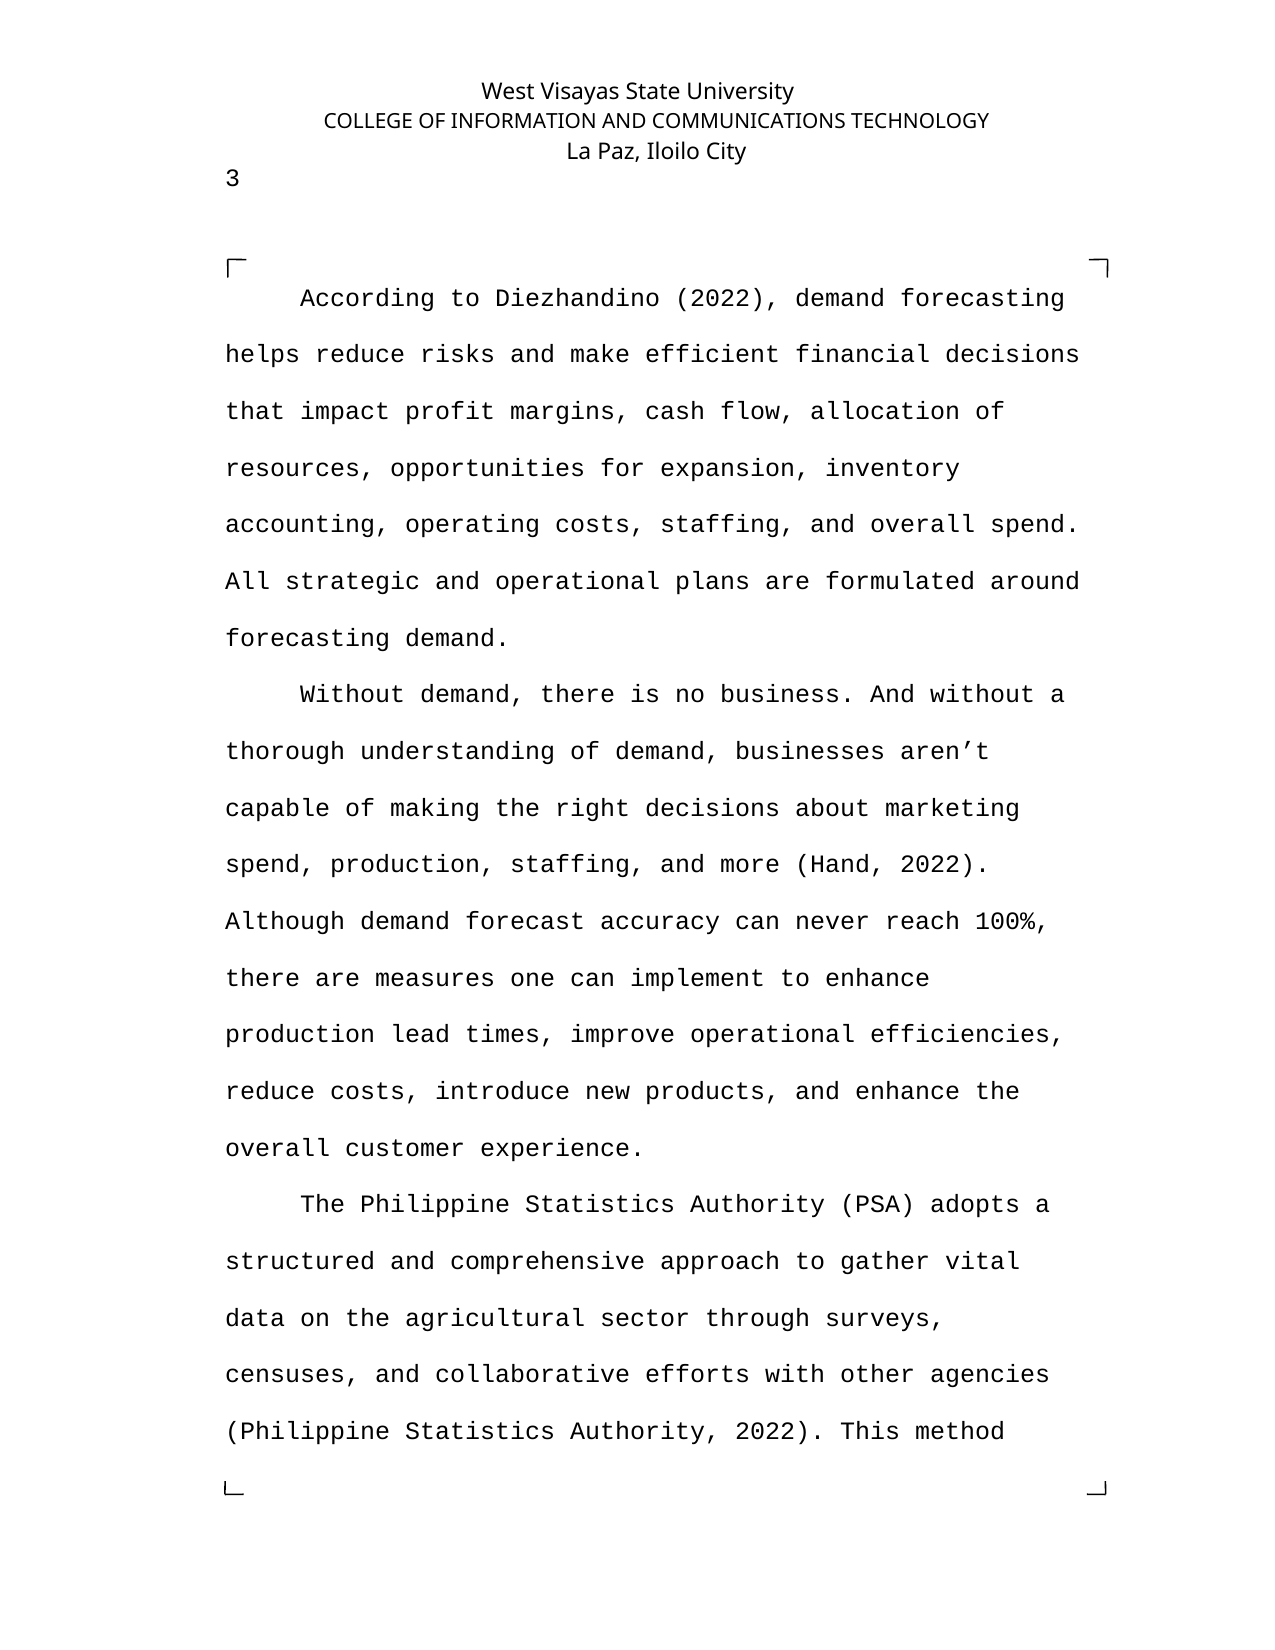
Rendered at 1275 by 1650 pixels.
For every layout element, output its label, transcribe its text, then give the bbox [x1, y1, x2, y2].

text According to Diezhandino (2022), demand forecasting helps reduce risks and make efficient financial decisions that impact profit margins, cash flow, allocation of resources, opportunities for expansion, inventory accounting, operating costs, staffing, and overall spend. All strategic and operational plans are formulated around forecasting demand. [225, 285, 1087, 654]
text Without demand, there is no business. And without a thorough understanding of demand, businesses aren’t capable of making the right decisions about marketing spend, production, staffing, and more (Hand, 2022). Although demand forecast accuracy can never reach 100%, there are measures one can implement to enhance production lead times, improve operational efficiencies, reduce costs, introduce new products, and enhance the overall customer experience. [225, 682, 1087, 1164]
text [225, 1192, 1087, 1447]
